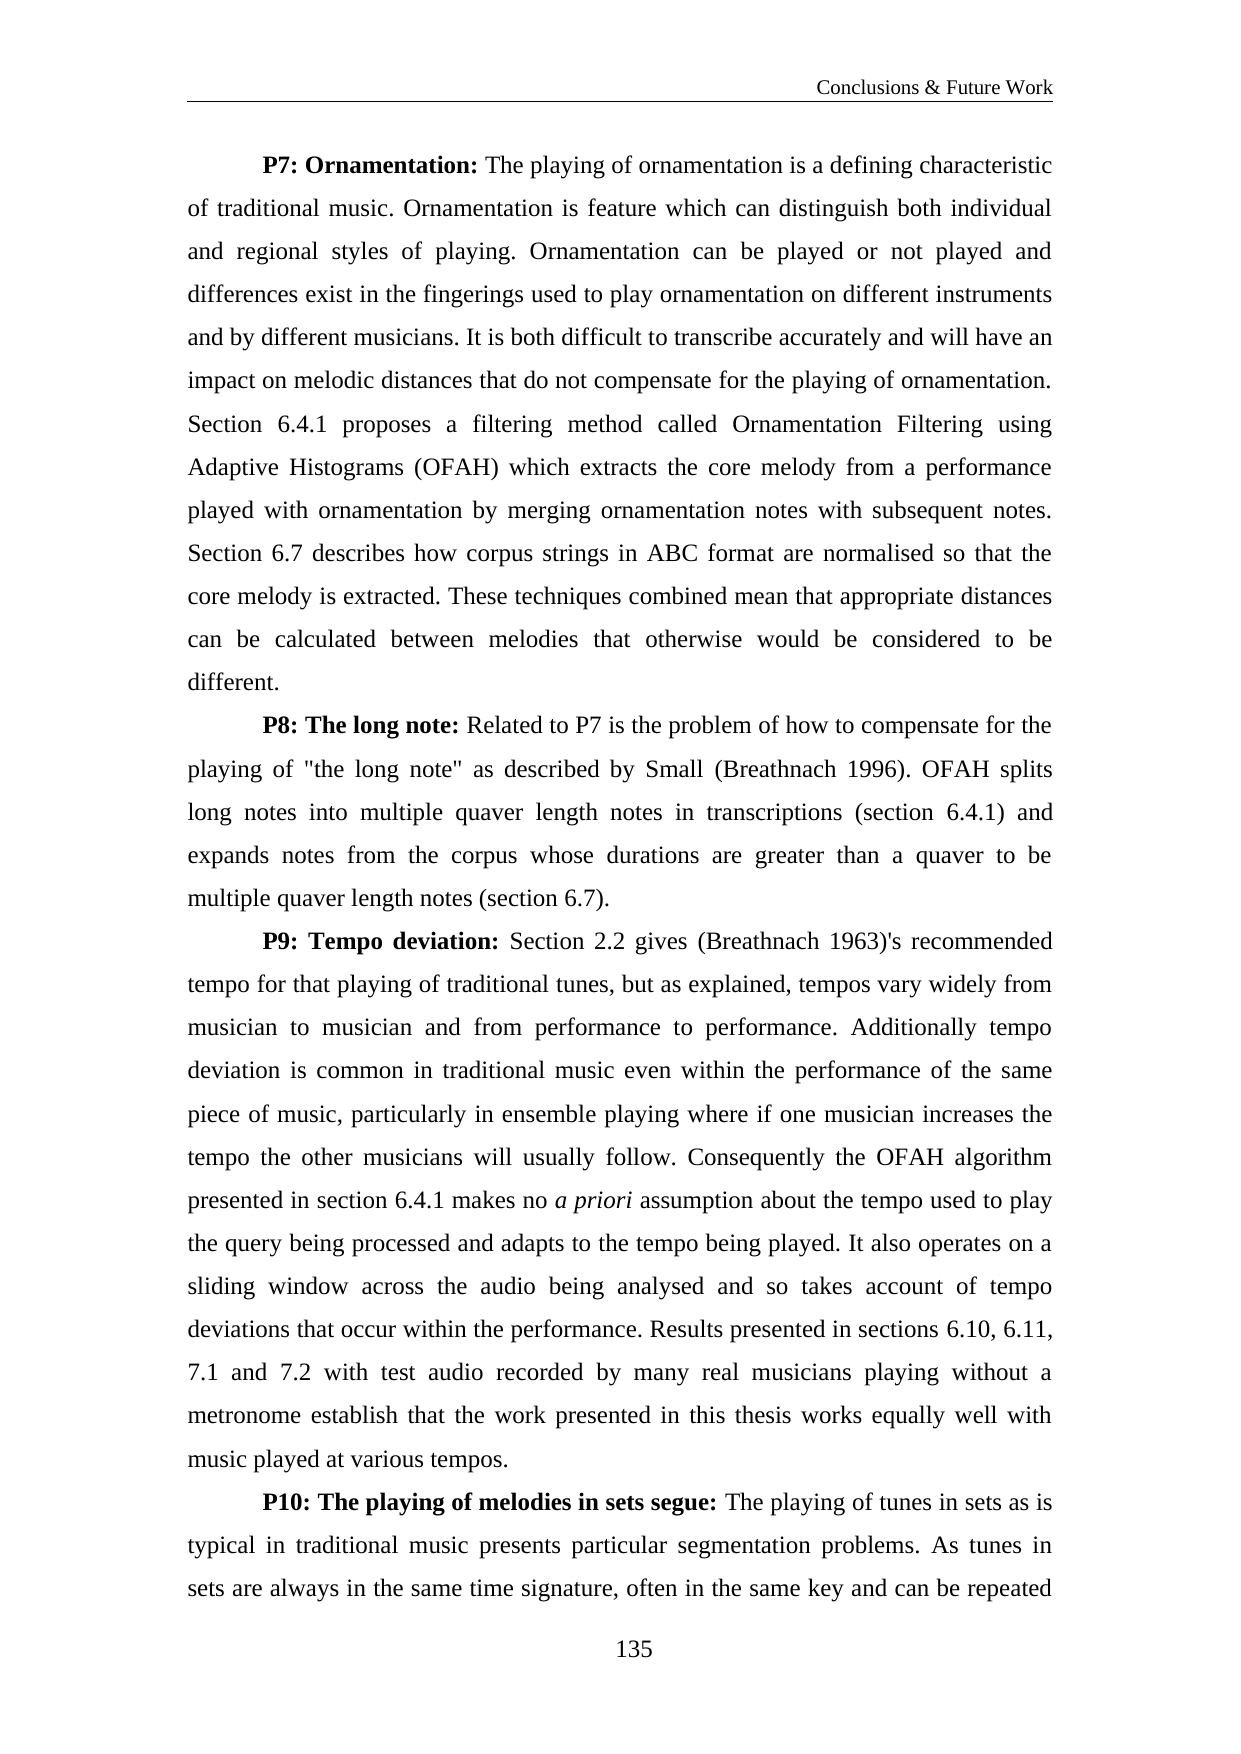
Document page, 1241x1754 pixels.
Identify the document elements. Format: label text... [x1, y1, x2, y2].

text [187, 1487, 1053, 1602]
text P7: Ornamentation: The playing of ornamentation is a defining characteristic of traditional music. Ornamentation is feature which can distinguish both individual and regional styles of playing. Ornamentation can be played or not played and differences exist in the fingerings used to play ornamentation on different instruments and by different musicians. It is both difficult to transcribe accurately and will have an impact on melodic distances that do not compensate for the playing of ornamentation. Section 6.4.1 proposes a filtering method called Ornamentation Filtering using Adaptive Histograms (OFAH) which extracts the core melody from a performance played with ornamentation by merging ornamentation notes with subsequent notes. Section 6.7 describes how corpus strings in ABC format are normalised so that the core melody is extracted. These techniques combined mean that appropriate distances can be calculated between melodies that otherwise would be considered to be different. [187, 150, 1053, 696]
text P8: The long note: Related to P7 is the problem of how to compensate for the playing of "the long note" as described by Small . OFAH splits long notes into multiple quaver length notes in transcriptions (section 6.4.1) and expands notes from the corpus whose durations are greater than a quaver to be multiple quaver length notes (section 6.7). [187, 711, 1053, 912]
